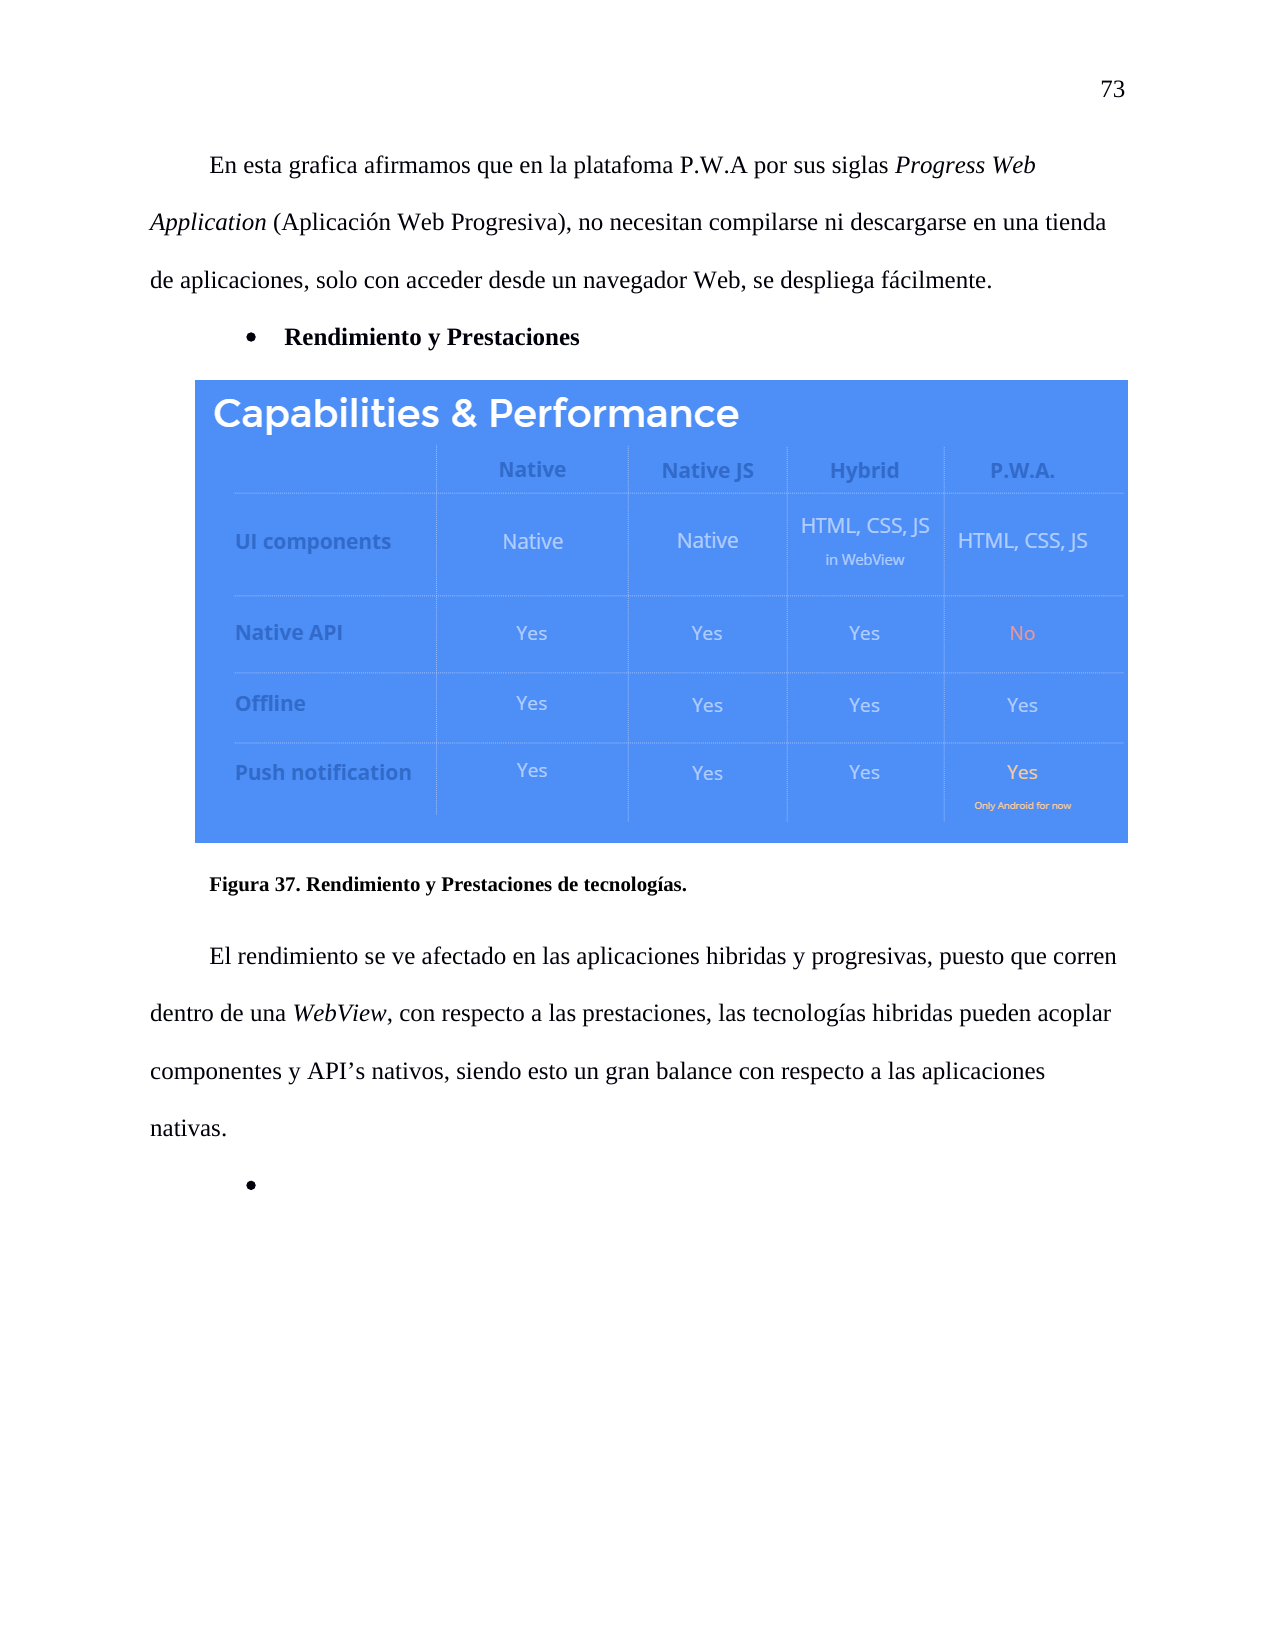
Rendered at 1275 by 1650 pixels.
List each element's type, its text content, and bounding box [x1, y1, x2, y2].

picture [195, 380, 1128, 843]
text El rendimiento se ve afectado en las aplicaciones hibridas y progresivas, puesto que corren dentro de una WebView, con respecto a las prestaciones, las tecnologías hibridas pueden acoplar componentes y API’s nativos, siendo esto un gran balance con respecto a las aplicaciones nativas. [150, 941, 1125, 1142]
text En esta grafica afirmamos que en la platafoma P.W.A por sus siglas Progress Web Application (Aplicación Web Progresiva), no necesitan compilarse ni descargarse en una tienda de aplicaciones, solo con acceder desde un navegador Web, se despliega fácilmente. [150, 150, 1125, 294]
list Rendimiento y Prestaciones [247, 322, 1125, 351]
